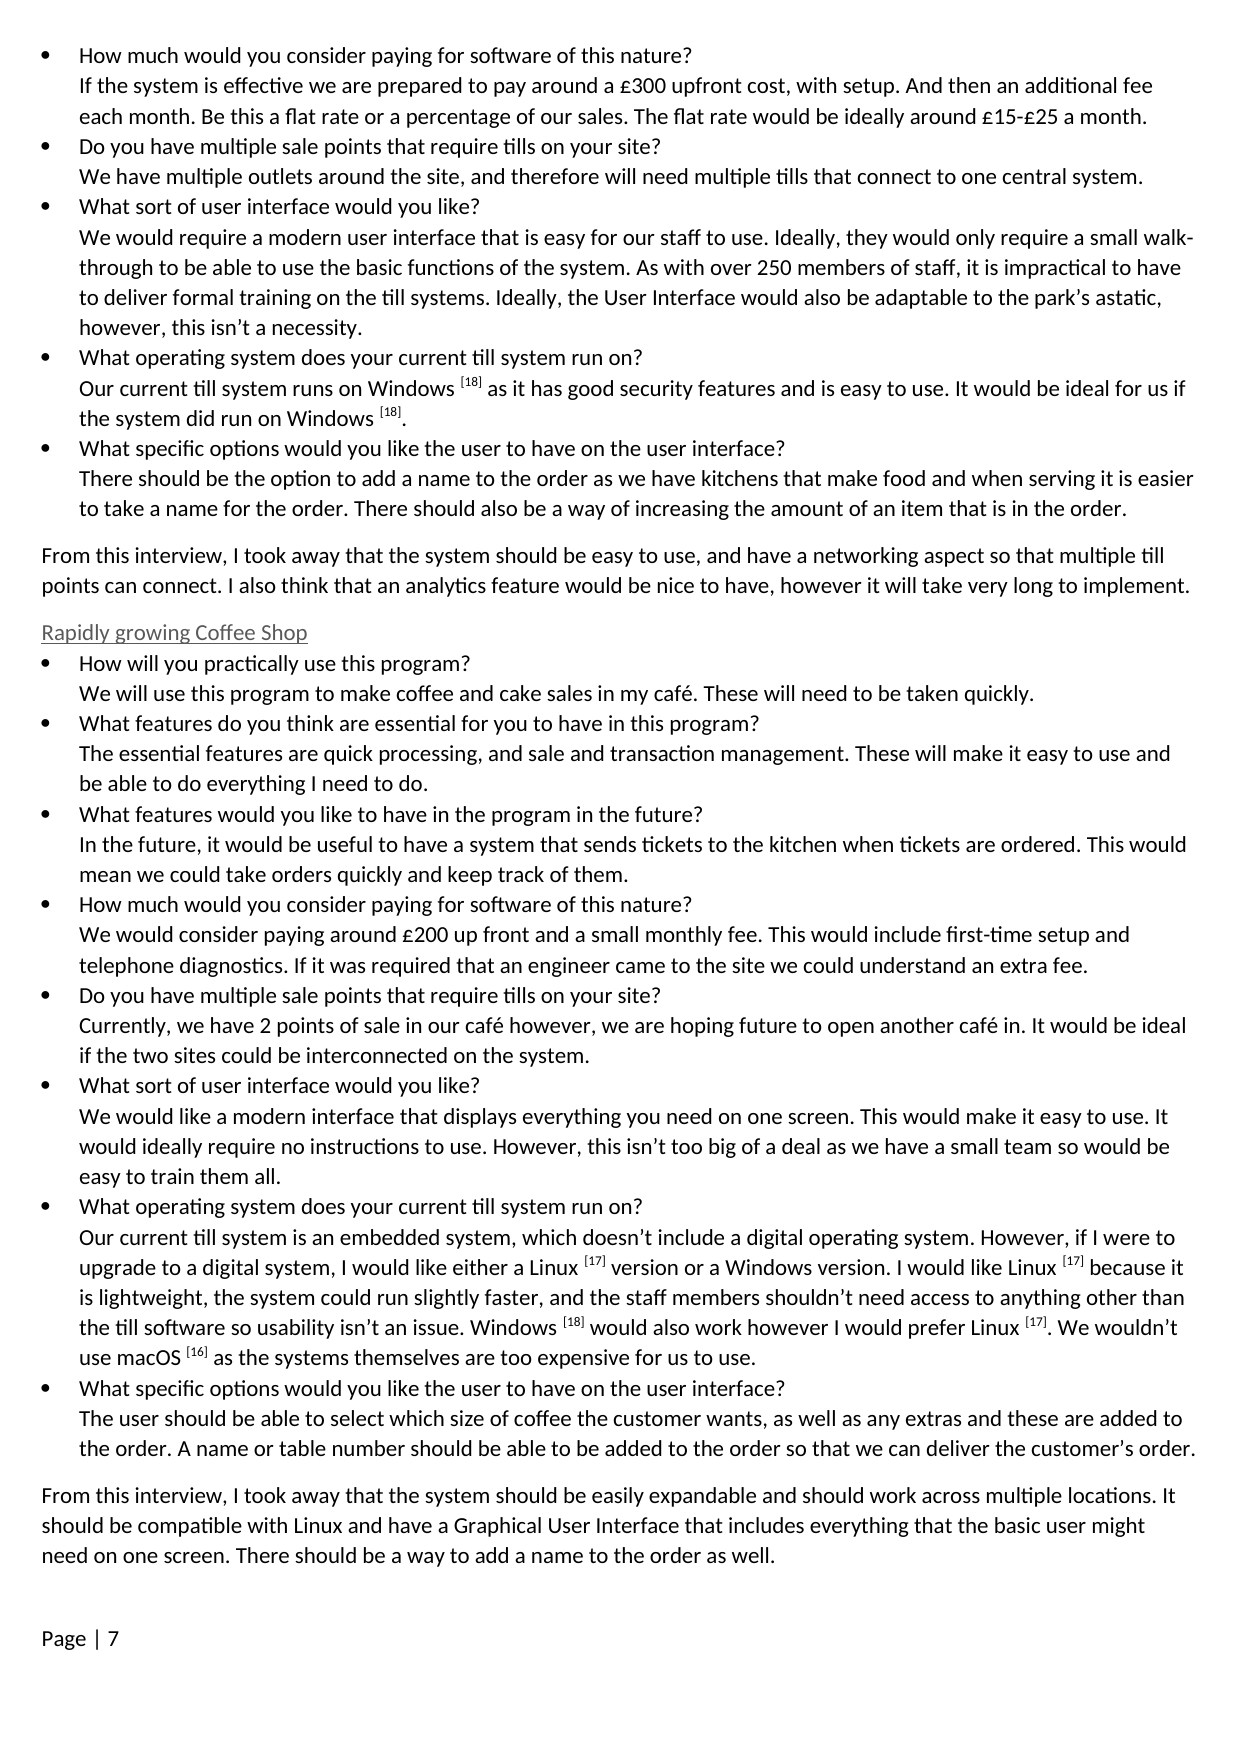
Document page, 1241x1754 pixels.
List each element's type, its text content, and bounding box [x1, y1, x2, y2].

list Do you have multiple sale points that require tills on your site? Currently, we have 2 points of sale in our café however, we are hoping future to open another café in. It would be ideal if the two sites could be interconnected on the system. [41, 981, 1199, 1069]
list Do you have multiple sale points that require tills on your site? We have multiple outlets around the site, and therefore will need multiple tills that connect to one central system. [41, 132, 1199, 190]
list How much would you consider paying for software of this nature? If the system is effective we are prepared to pay around a £300 upfront cost, with setup. And then an additional fee each month. Be this a flat rate or a percentage of our sales. The flat rate would be ideally around £15-£25 a month. [41, 41, 1199, 130]
list What operating system does your current till system run on? Our current till system is an embedded system, which doesn’t include a digital operating system. However, if I were to upgrade to a digital system, I would like either a Linux [17] version or a Windows version. I would like Linux [17] because it is lightweight, the system could run slightly faster, and the staff members shouldn’t need access to anything other than the till software so usability isn’t an issue. Windows [18] would also work however I would prefer Linux [17]. We wouldn’t use macOS [16] as the systems themselves are too expensive for us to use. [41, 1192, 1199, 1371]
subtitle Rapidly growing Coffee Shop [41, 618, 1199, 646]
list How will you practically use this program? We will use this program to make coffee and cake sales in my café. These will need to be taken quickly. [41, 649, 1199, 707]
list What features would you like to have in the program in the future? In the future, it would be useful to have a system that sends tickets to the kitchen when tickets are ordered. This would mean we could take orders quickly and keep track of them. [41, 800, 1199, 888]
list What operating system does your current till system run on? Our current till system runs on Windows [18] as it has good security features and is easy to use. It would be ideal for us if the system did run on Windows [18]. [41, 343, 1199, 432]
list What specific options would you like the user to have on the user interface? There should be the option to add a name to the order as we have kitchens that make food and when serving it is easier to take a name for the order. There should also be a way of increasing the amount of an item that is in the order. [41, 434, 1199, 522]
list What sort of user interface would you like? We would require a modern user interface that is easy for our staff to use. Ideally, they would only require a small walk-through to be able to use the basic functions of the system. As with over 250 members of staff, it is impractical to have to deliver formal training on the till systems. Ideally, the User Interface would also be adaptable to the park’s astatic, however, this isn’t a necessity. [41, 192, 1199, 341]
list What features do you think are essential for you to have in this program? The essential features are quick processing, and sale and transaction management. These will make it easy to use and be able to do everything I need to do. [41, 709, 1199, 797]
text From this interview, I took away that the system should be easily expandable and should work across multiple locations. It should be compatible with Linux and have a Graphical User Interface that includes everything that the basic user might need on one screen. There should be a way to add a name to the order as well. [41, 1481, 1199, 1569]
list What specific options would you like the user to have on the user interface? The user should be able to select which size of coffee the customer wants, as well as any extras and these are added to the order. A name or table number should be able to be added to the order so that we can deliver the customer’s order. [41, 1374, 1199, 1462]
list How much would you consider paying for software of this nature? We would consider paying around £200 up front and a small monthly fee. This would include first-time setup and telephone diagnostics. If it was required that an engineer came to the site we could understand an extra fee. [41, 890, 1199, 979]
text From this interview, I took away that the system should be easy to use, and have a networking aspect so that multiple till points can connect. I also think that an analytics feature would be nice to have, however it will take very long to implement. [41, 541, 1199, 599]
list What sort of user interface would you like? We would like a modern interface that displays everything you need on one screen. This would make it easy to use. It would ideally require no instructions to use. However, this isn’t too big of a deal as we have a small team so would be easy to train them all. [41, 1072, 1199, 1190]
